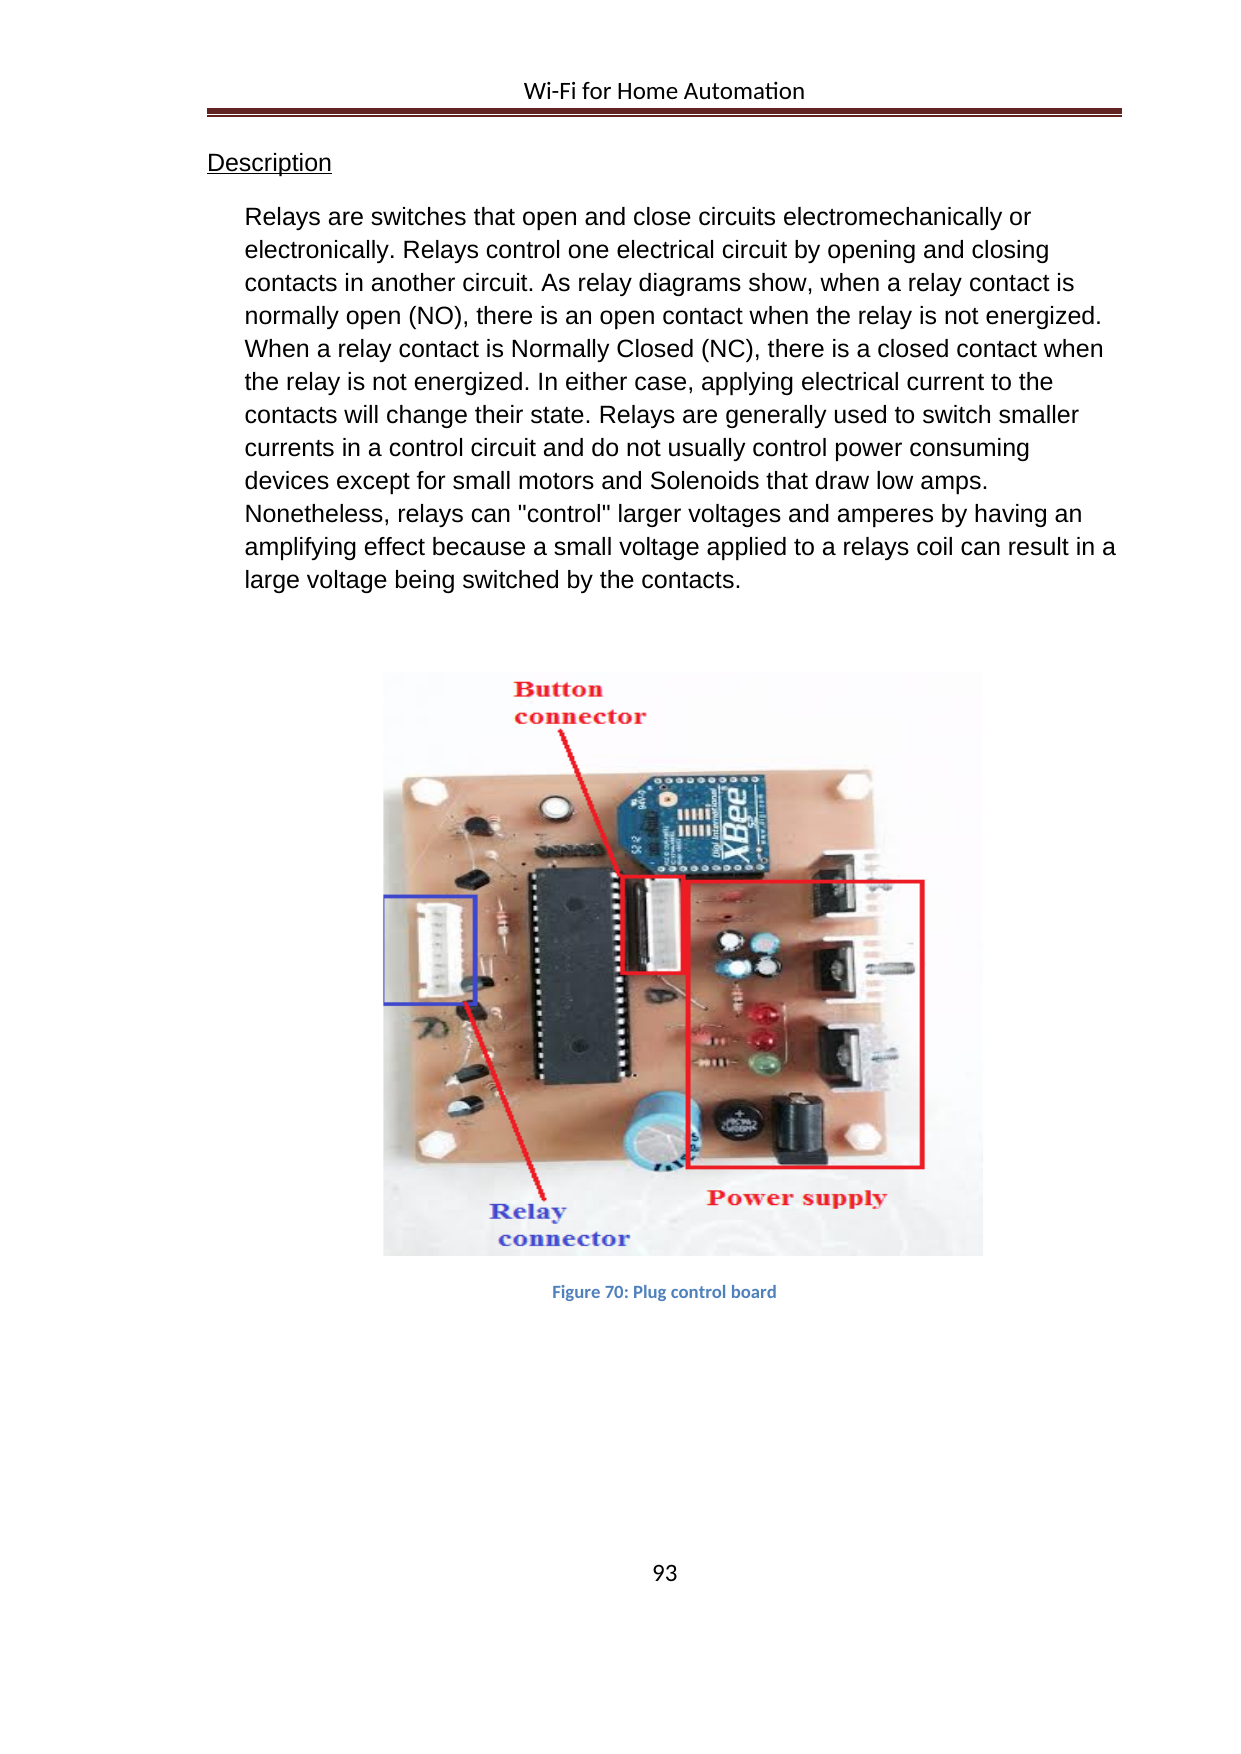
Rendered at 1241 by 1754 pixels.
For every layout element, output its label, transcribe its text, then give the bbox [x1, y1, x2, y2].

text Description [207, 148, 1122, 176]
text Relays are switches that open and close circuits electromechanically or electronically. Relays control one electrical circuit by opening and closing contacts in another circuit. As relay diagrams show, when a relay contact is normally open (NO), there is an open contact when the relay is not energized. When a relay contact is Normally Closed (NC), there is a closed contact when the relay is not energized. In either case, applying electrical current to the contacts will change their state. Relays are generally used to switch smaller currents in a control circuit and do not usually control power consuming devices except for small motors and Solenoids that draw low amps. Nonetheless, relays can "control" larger voltages and amperes by having an amplifying effect because a small voltage applied to a relays coil can result in a large voltage being switched by the contacts. [244, 202, 1122, 593]
picture [383, 672, 984, 1256]
